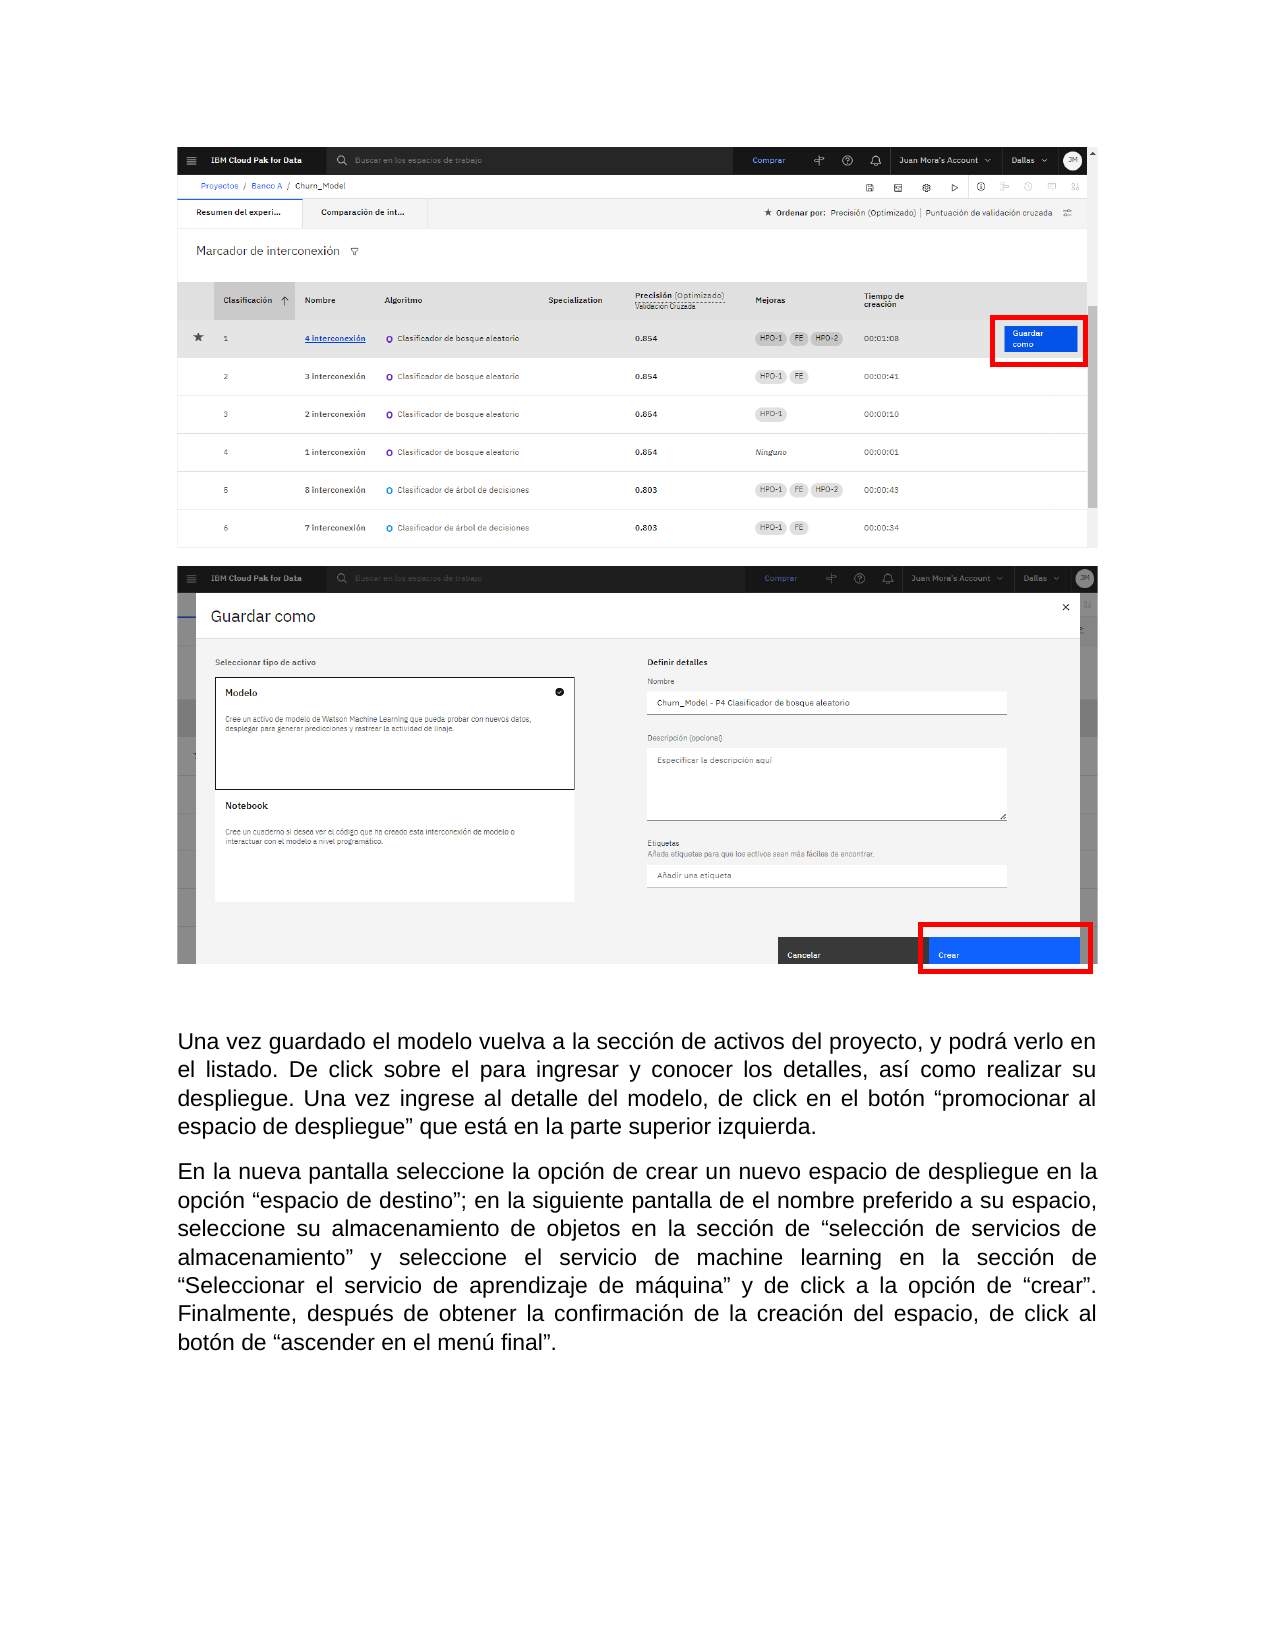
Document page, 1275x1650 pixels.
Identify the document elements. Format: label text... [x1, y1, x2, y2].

text Una vez guardado el modelo vuelva a la sección de activos del proyecto, y podrá verlo en el listado. De click sobre el para ingresar y conocer los detalles, así como realizar su despliegue. Una vez ingrese al detalle del modelo, de click en el botón “promocionar al espacio de despliegue” que está en la parte superior izquierda. [177, 1028, 1098, 1139]
picture [923, 927, 1088, 964]
text En la nueva pantalla seleccione la opción de crear un nuevo espacio de despliegue en la opción “espacio de destino”; en la siguiente pantalla de el nombre preferido a su espacio, seleccione su almacenamiento de objetos en la sección de “selección de servicios de almacenamiento” y seleccione el servicio de machine learning en la sección de “Seleccionar el servicio de aprendizaje de máquina” y de click a la opción de “crear”. Finalmente, después de obtener la confirmación de la creación del espacio, de click al botón de “ascender en el menú final”. [177, 1158, 1098, 1355]
picture [177, 147, 1098, 548]
picture [177, 566, 1098, 964]
